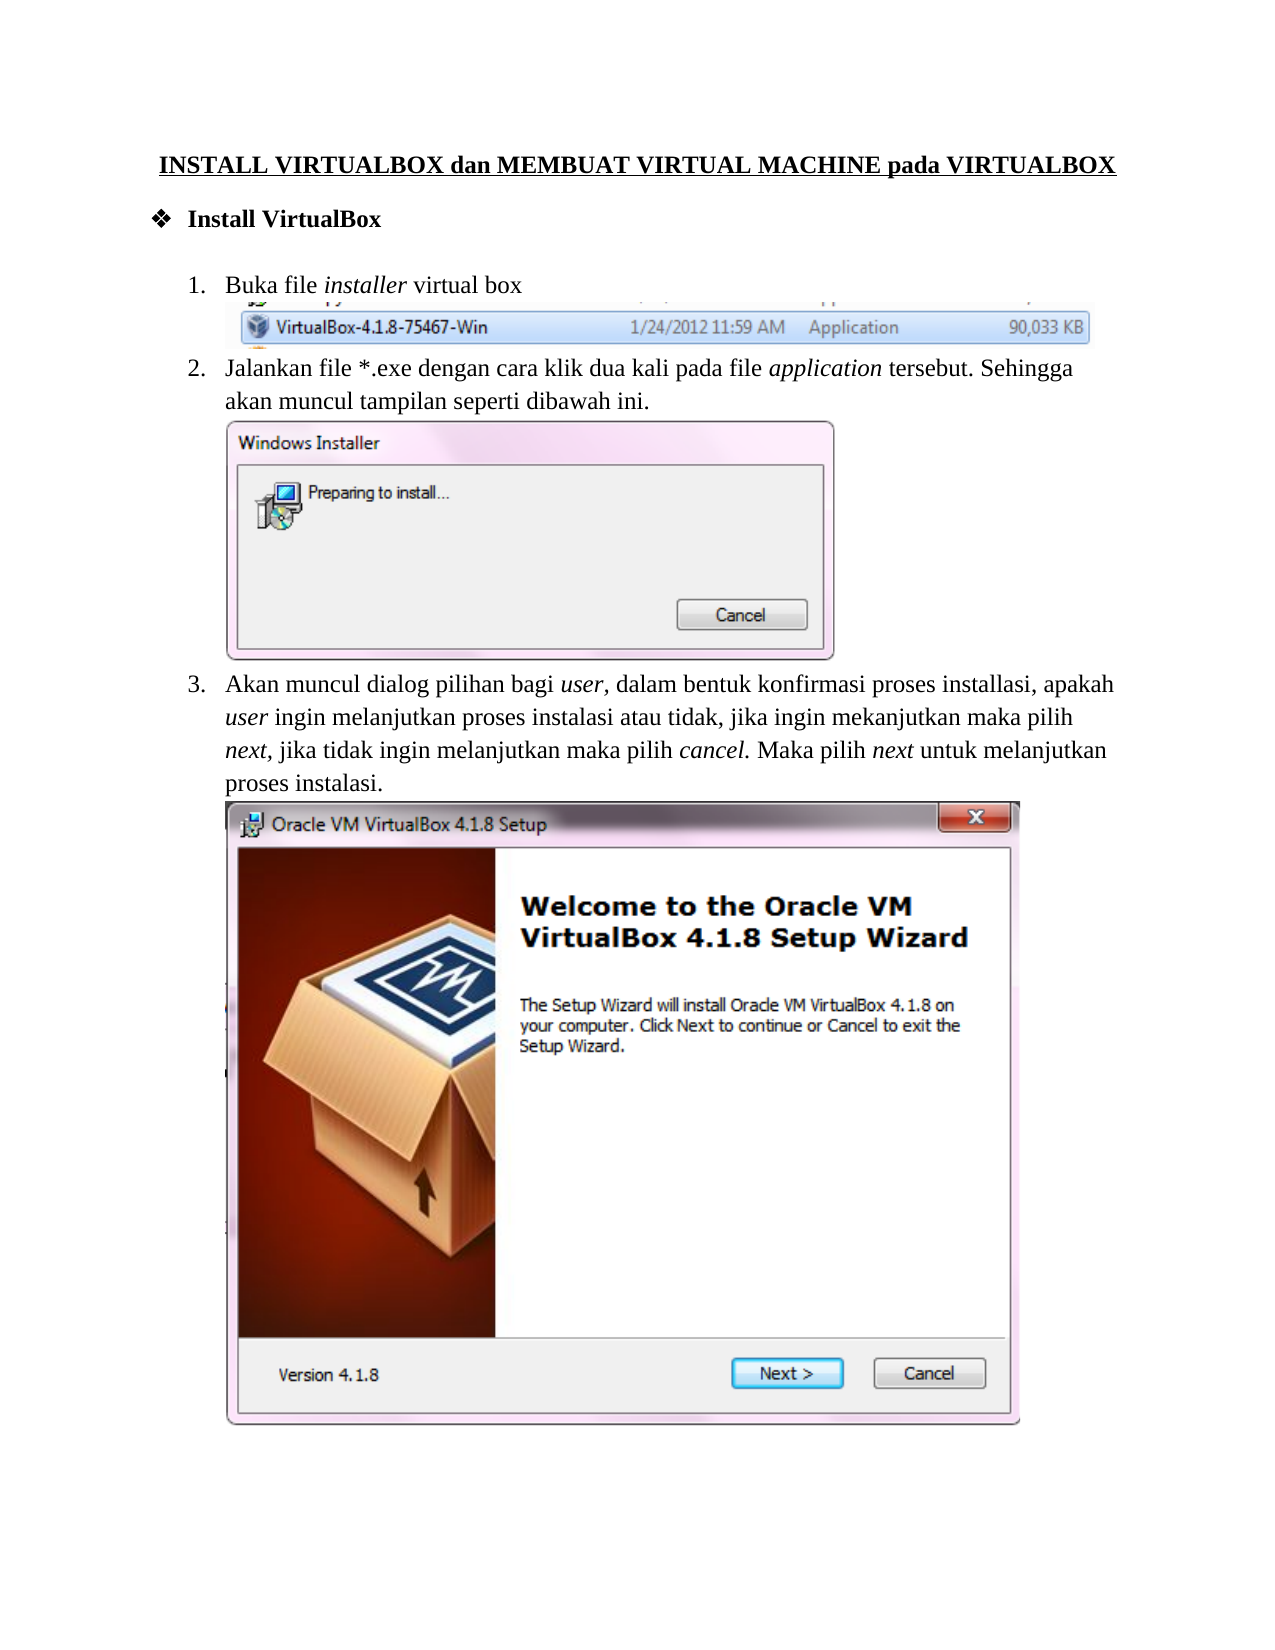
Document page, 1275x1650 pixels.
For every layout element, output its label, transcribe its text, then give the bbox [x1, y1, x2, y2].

list Jalankan file *.exe dengan cara klik dua kali pada file application tersebut. Sehingga akan muncul tampilan seperti dibawah ini. [187, 353, 1125, 415]
list Buka file installer virtual box [187, 270, 1125, 299]
list Install VirtualBox [150, 204, 1125, 233]
text INSTALL VIRTUALBOX dan MEMBUAT VIRTUAL MACHINE pada VIRTUALBOX [150, 150, 1125, 179]
picture [225, 418, 835, 665]
picture [225, 302, 1096, 349]
picture [225, 801, 1021, 1430]
list Akan muncul dialog pilihan bagi user, dalam bentuk konfirmasi proses installasi, apakah user ingin melanjutkan proses instalasi atau tidak, jika ingin mekanjutkan maka pilih next, jika tidak ingin melanjutkan maka pilih cancel. Maka pilih next untuk melanjutkan proses instalasi. [187, 669, 1125, 797]
